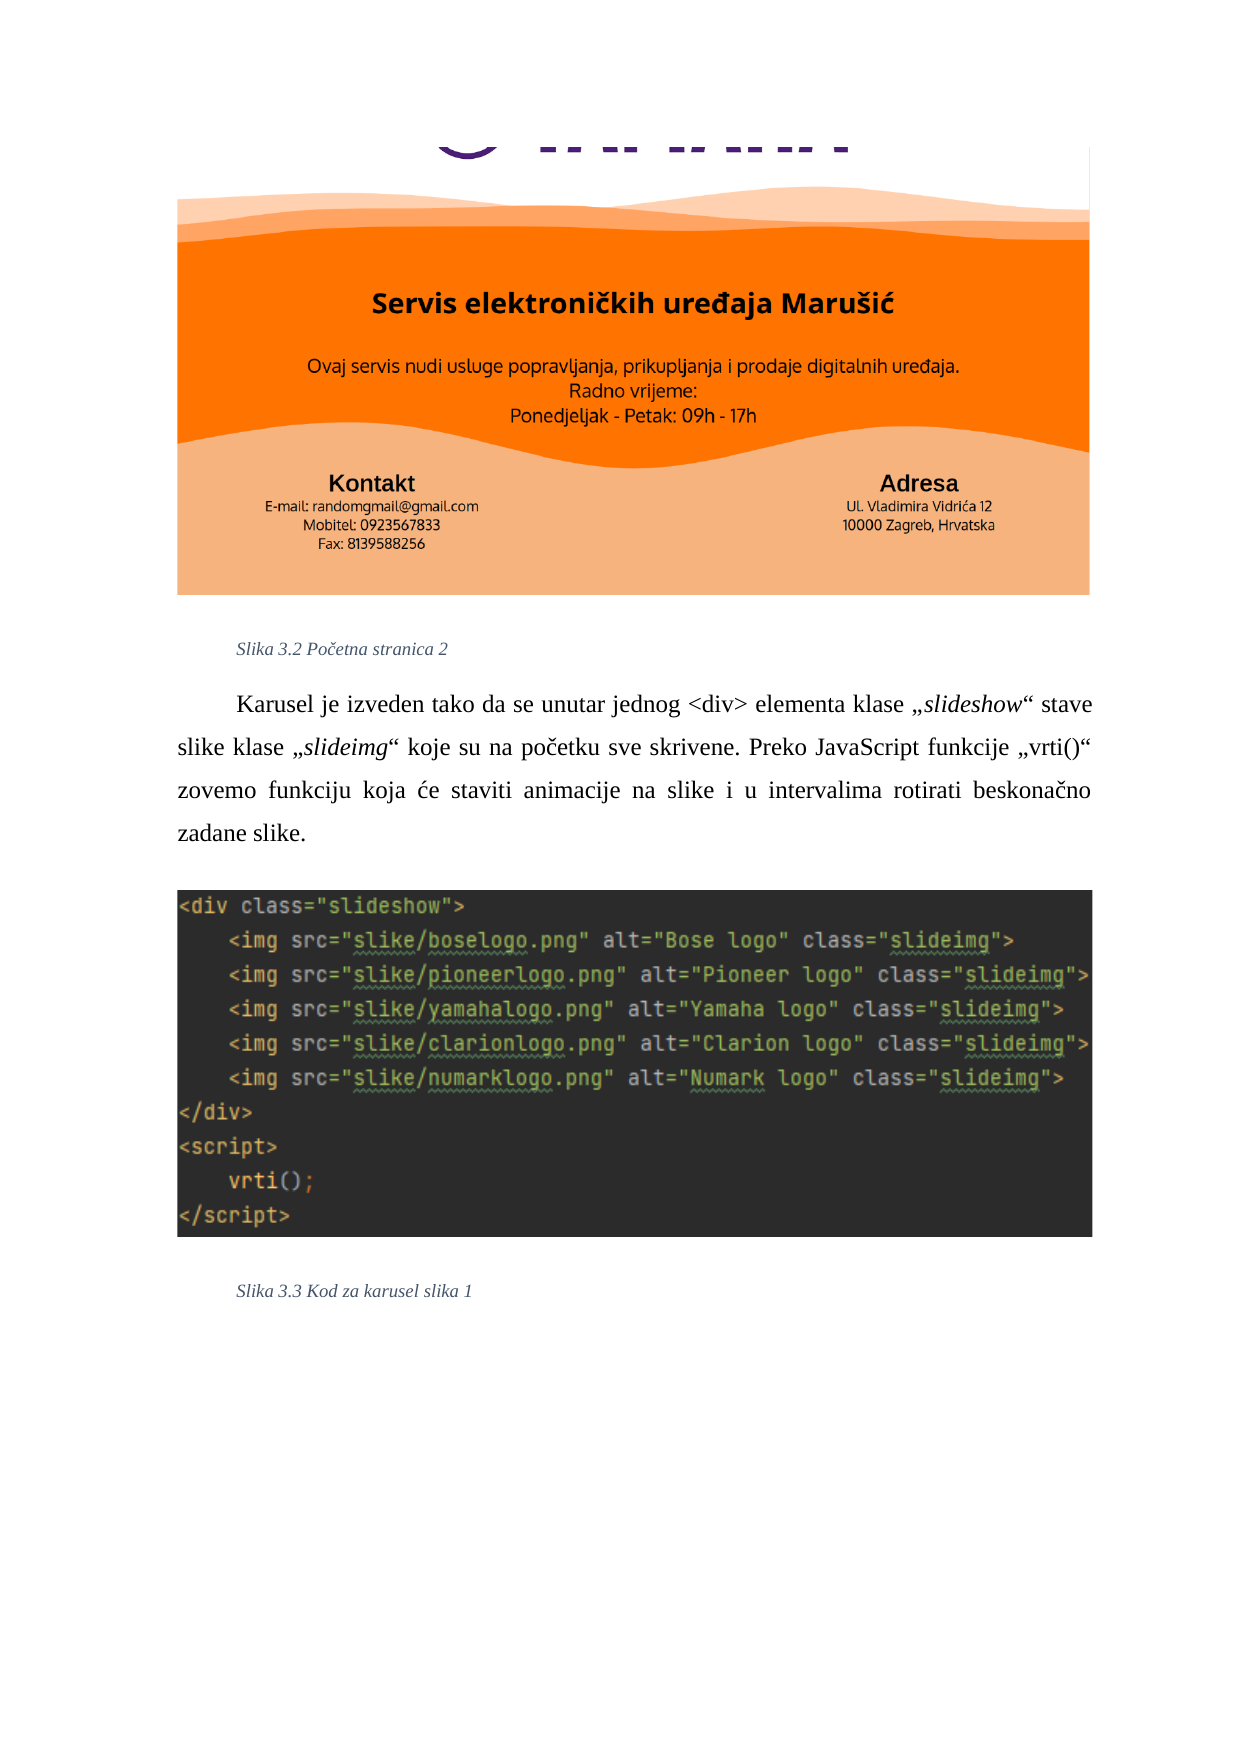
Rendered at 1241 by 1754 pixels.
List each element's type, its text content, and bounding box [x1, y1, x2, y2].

picture [177, 890, 1093, 1237]
text Karusel je izveden tako da se unutar jednog <div> elementa klase „slideshow“ stave slike klase „slideimg“ koje su na početku sve skrivene. Preko JavaScript funkcije „vrti()“ zovemo funkciju koja će staviti animacije na slike i u intervalima rotirati beskonačno zadane slike. [177, 689, 1092, 847]
text Slika 3.2 Početna stranica 2 [177, 638, 1092, 660]
picture [177, 147, 1090, 595]
text Slika 3.3 Kod za karusel slika 1 [177, 1280, 1092, 1302]
